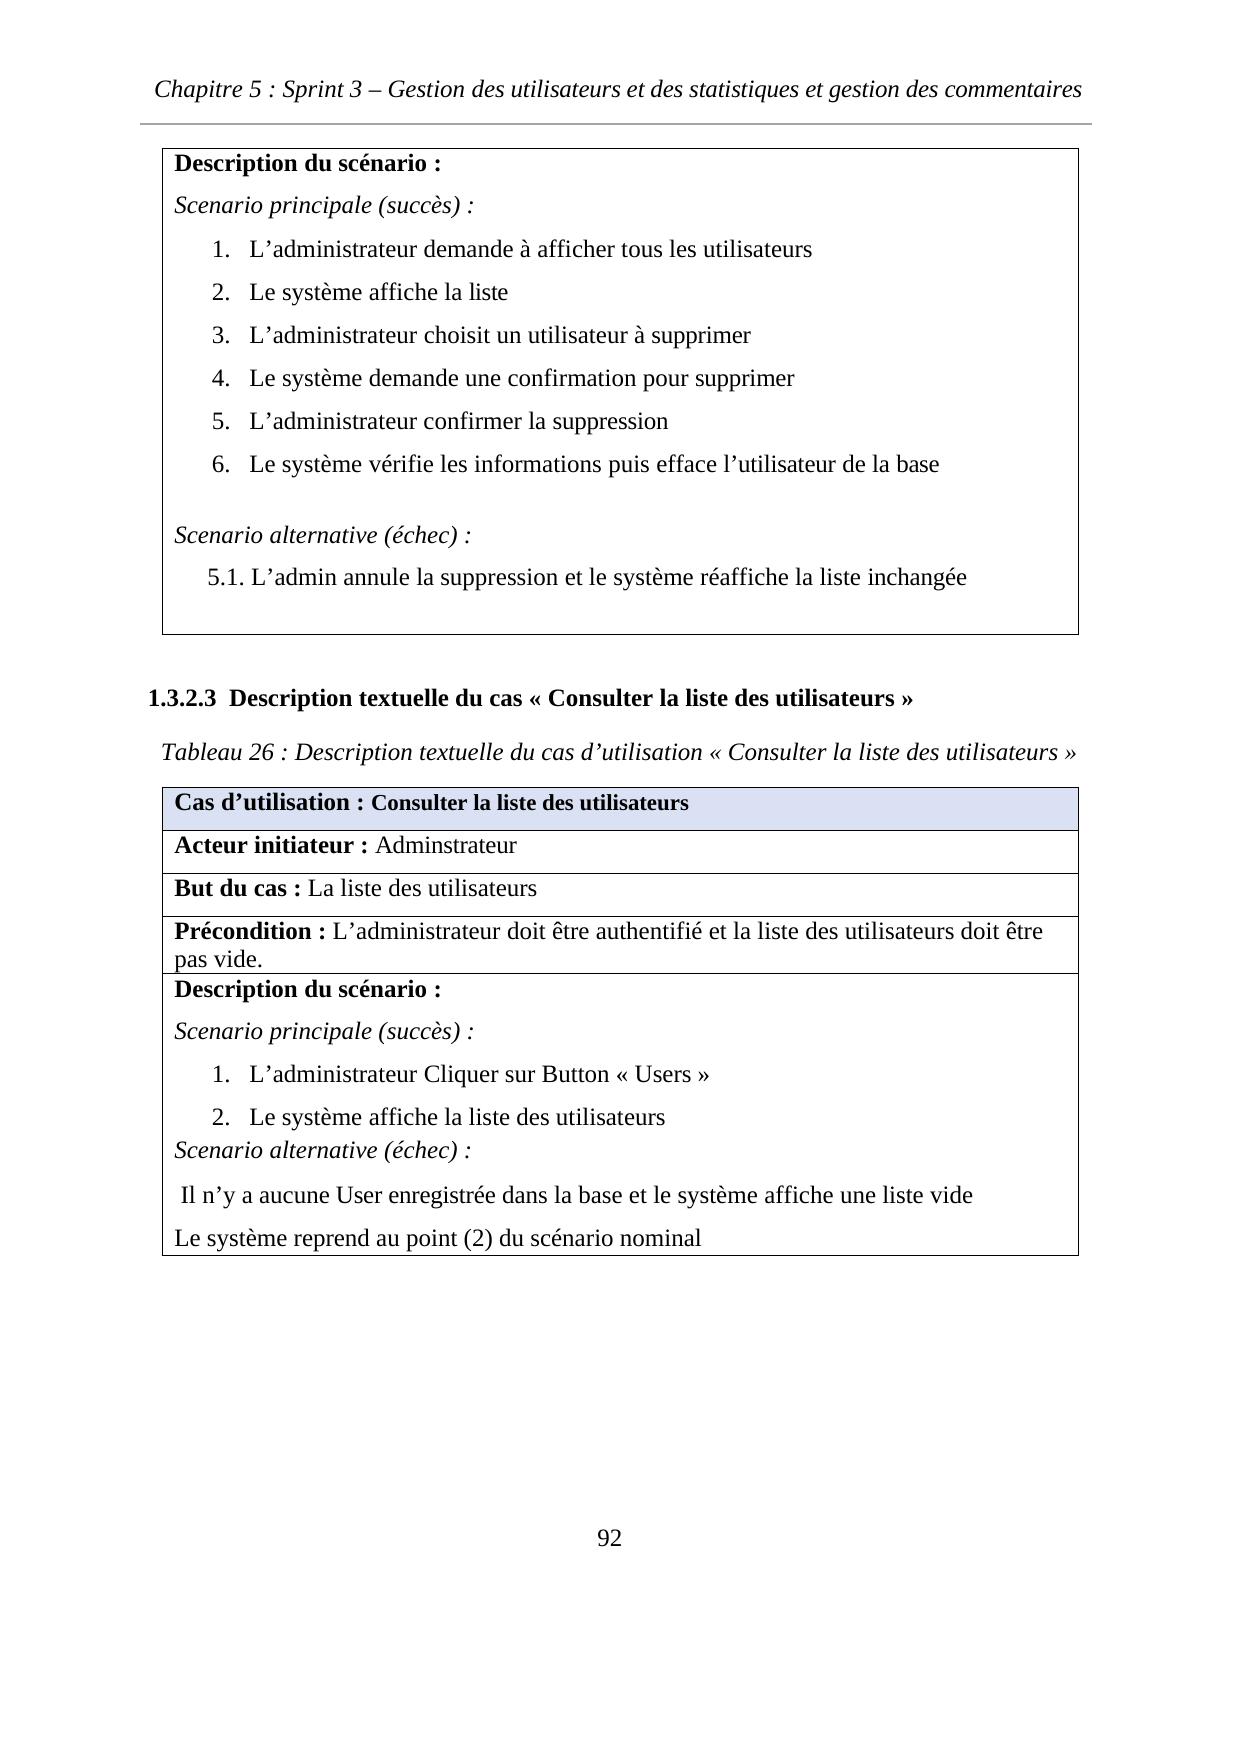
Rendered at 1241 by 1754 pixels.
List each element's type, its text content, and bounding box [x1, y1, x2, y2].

table_cell Description du scénario : Scenario principale (succès) : L’administrateur Cliquer sur Button « Users » Le système affiche la liste des utilisateurs Scenario alternative (échec) : Il n’y a aucune User enregistrée dans la base et le système affiche une liste vide Le système reprend au point (2) du scénario nominal [163, 974, 1078, 1255]
table_cell Précondition : L’administrateur doit être authentifié et la liste des utilisateurs doit être pas vide. [163, 917, 1078, 973]
table_cell Acteur initiateur : Adminstrateur [163, 831, 1078, 873]
table_header Cas d’utilisation : Consulter la liste des utilisateurs [163, 788, 1078, 830]
table_cell But du cas : La liste des utilisateurs [163, 874, 1078, 916]
text Tableau 26 : Description textuelle du cas d’utilisation « Consulter la liste des utilisateurs » [148, 737, 1092, 766]
table_cell Description du scénario : Scenario principale (succès) : L’administrateur demande à afficher tous les utilisateurs Le système affiche la liste L’administrateur choisit un utilisateur à supprimer Le système demande une confirmation pour supprimer L’administrateur confirmer la suppression Le système vérifie les informations puis efface l’utilisateur de la base Scenario alternative (échec) : 5.1. L’admin annule la suppression et le système réaffiche la liste inchangée [163, 149, 1078, 634]
subtitle Description textuelle du cas « Consulter la liste des utilisateurs » [148, 683, 1092, 712]
